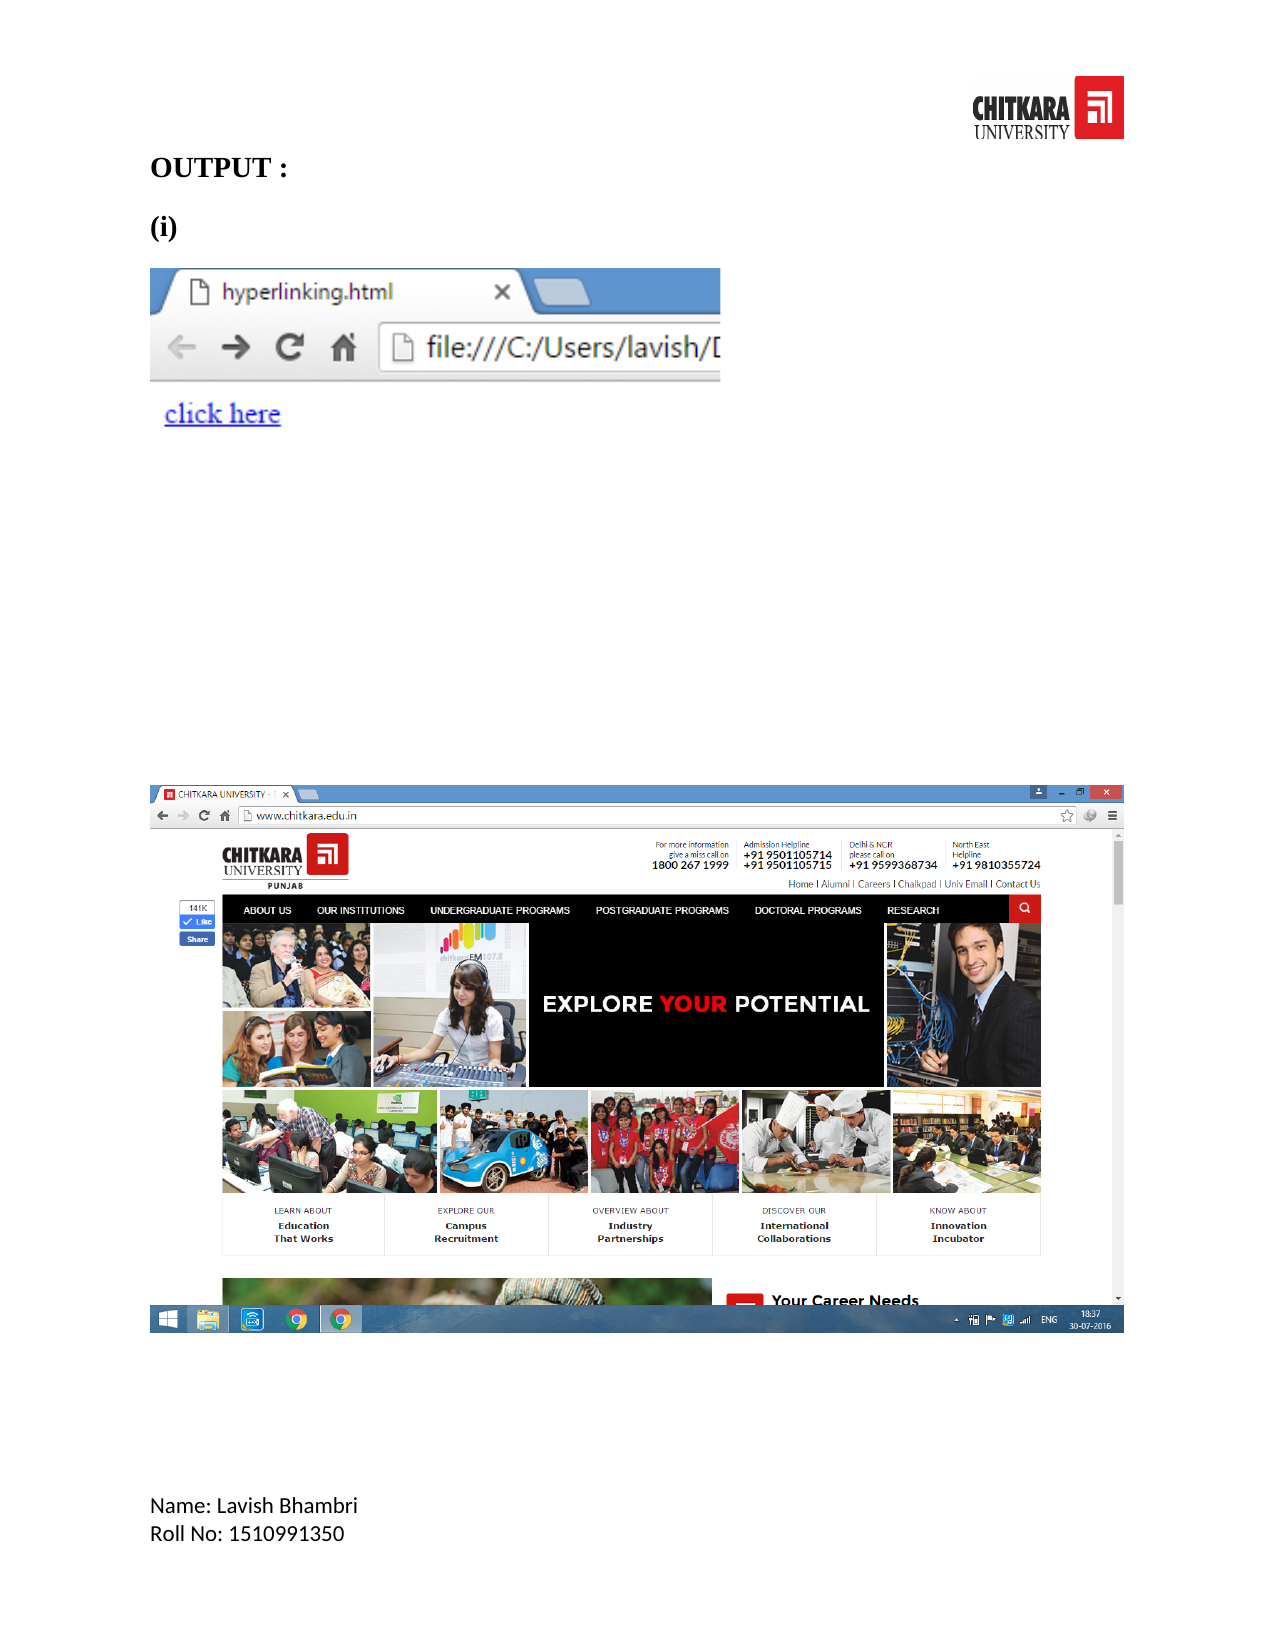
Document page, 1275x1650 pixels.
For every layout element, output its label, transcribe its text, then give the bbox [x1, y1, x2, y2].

text (i) [150, 209, 1125, 243]
picture [973, 76, 1124, 139]
text OUTPUT : [150, 150, 1125, 183]
picture [150, 785, 1124, 1333]
picture [150, 268, 721, 643]
